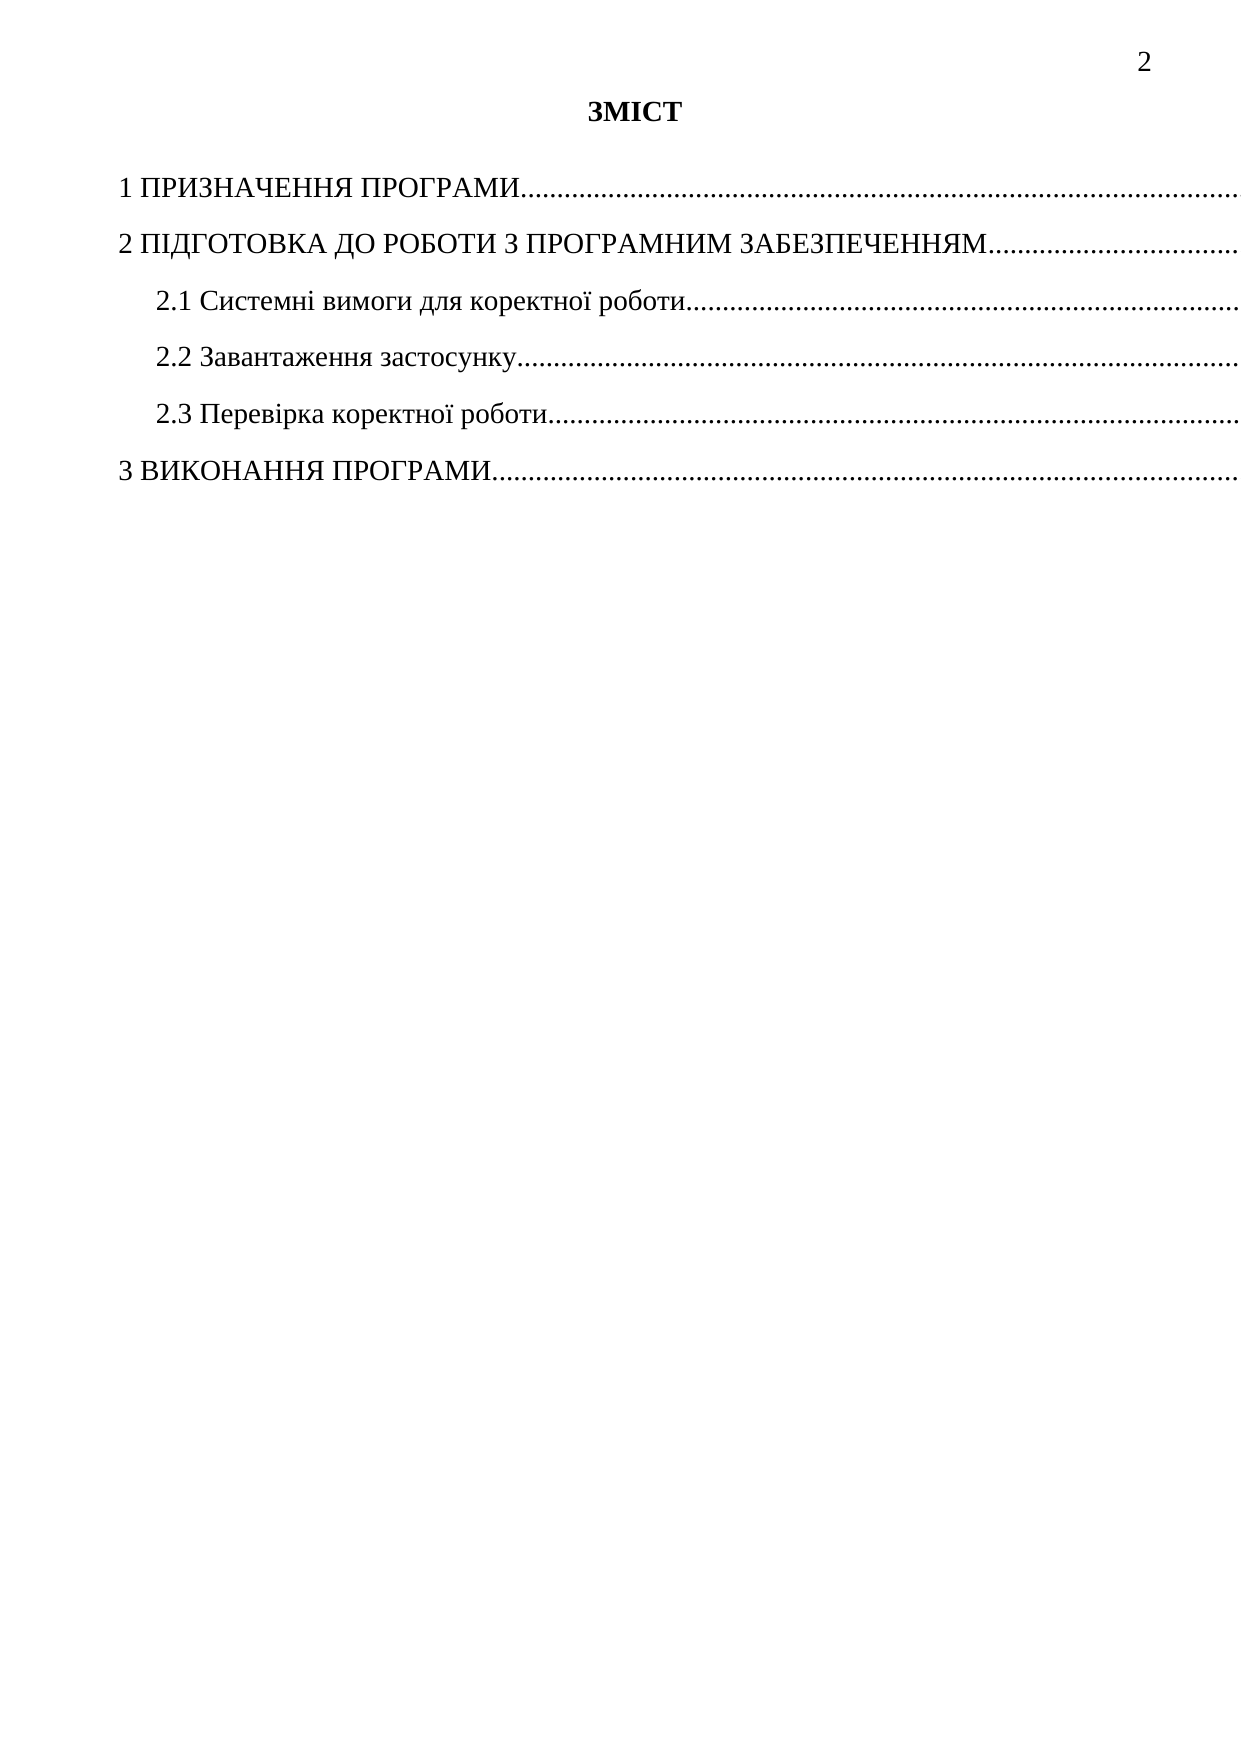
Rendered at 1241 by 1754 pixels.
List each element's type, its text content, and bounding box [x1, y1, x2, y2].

text ЗМІСТ [118, 94, 1152, 128]
